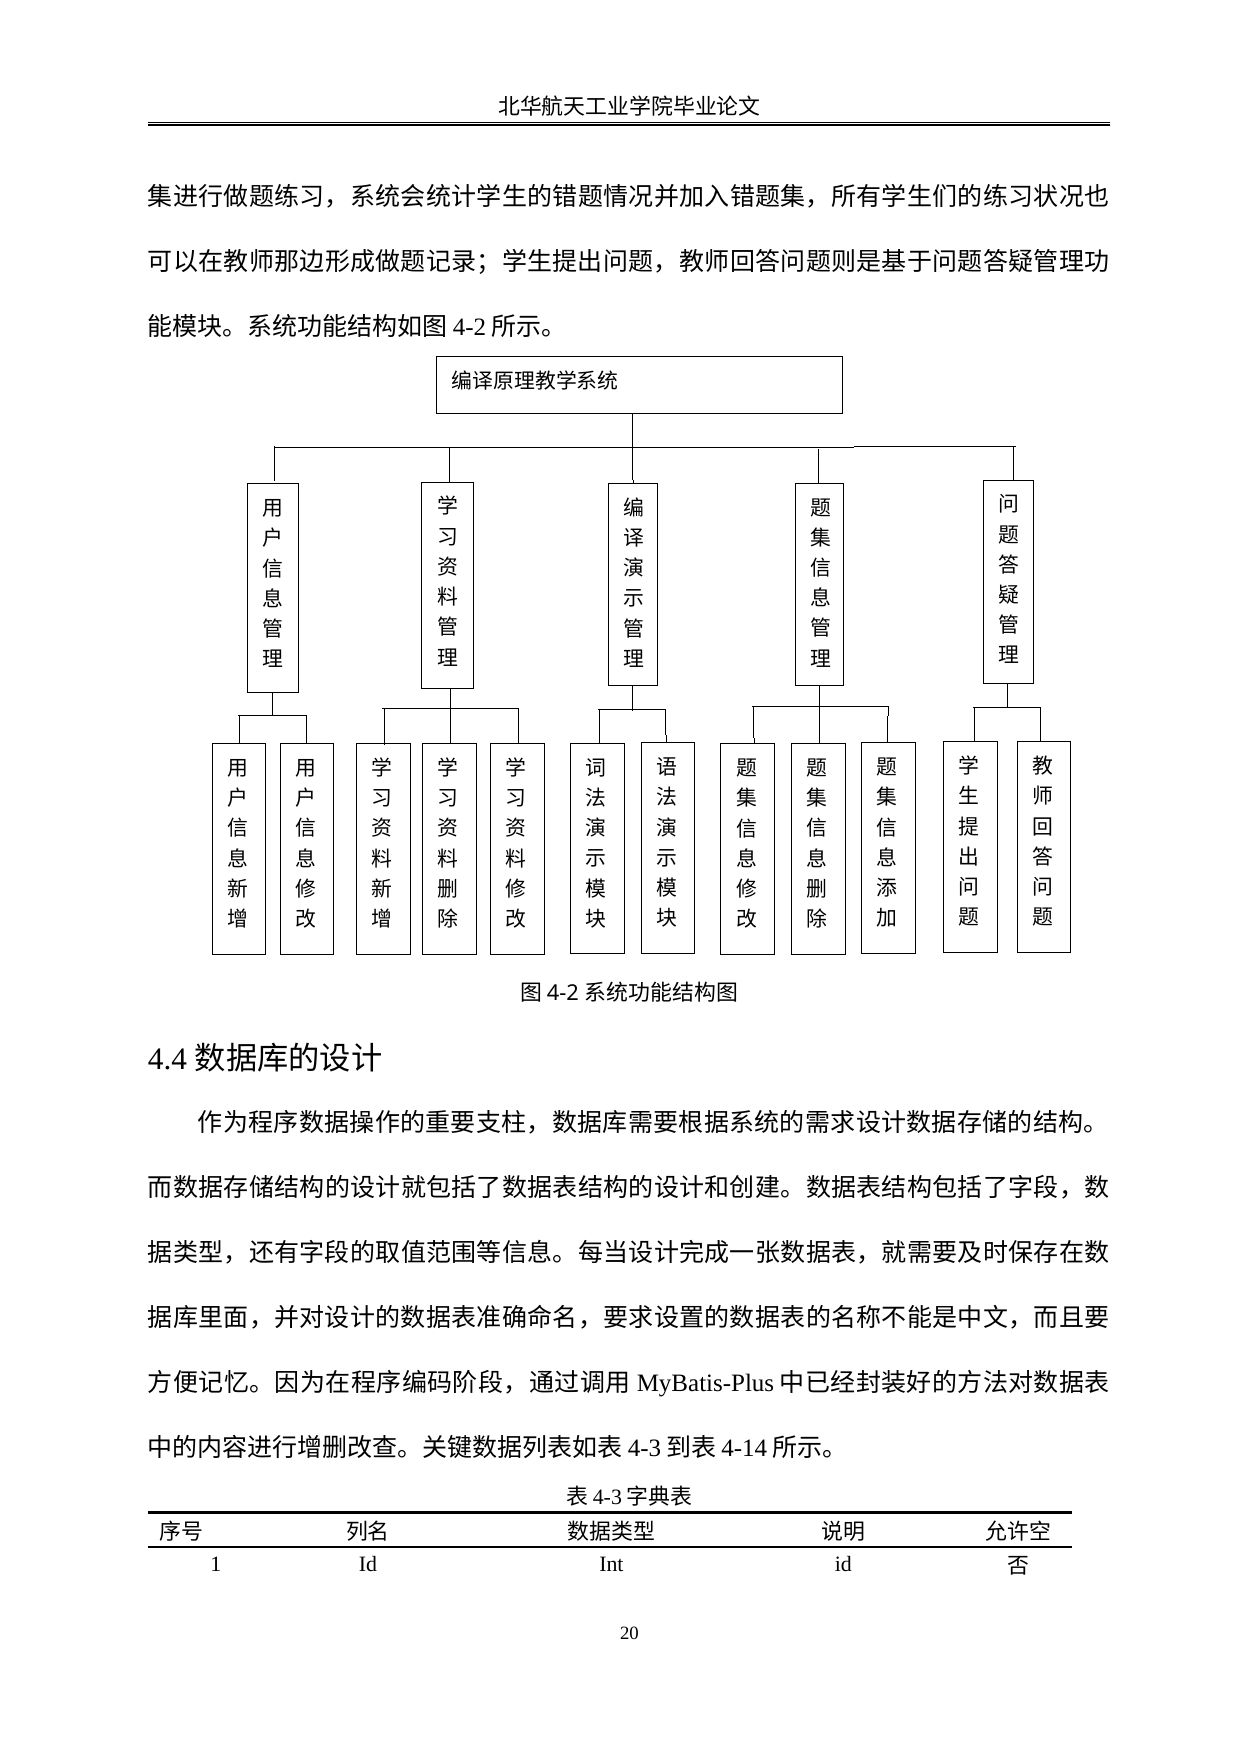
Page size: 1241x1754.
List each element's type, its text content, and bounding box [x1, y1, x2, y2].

subtitle 4.4 数据库的设计 [148, 1023, 1110, 1088]
table_header 序号 [148, 1514, 233, 1546]
table_cell 否 [915, 1548, 1072, 1580]
table_cell Id [234, 1548, 452, 1580]
table_cell id [721, 1548, 915, 1580]
table_cell 1 [148, 1548, 233, 1580]
table_cell Int [452, 1548, 721, 1580]
table_header 允许空 [915, 1514, 1072, 1546]
text 图4-2 系统功能结构图 [148, 974, 1110, 1007]
table_header 说明 [721, 1514, 915, 1546]
text 表4-3字典表 [148, 1478, 1110, 1511]
text 作为程序数据操作的重要支柱，数据库需要根据系统的需求设计数据存储的结构。而数据存储结构的设计就包括了数据表结构的设计和创建。数据表结构包括了字段，数据类型，还有字段的取值范围等信息。每当设计完成一张数据表，就需要及时保存在数据库里面，并对设计的数据表准确命名，要求设置的数据表的名称不能是中文，而且要方便记忆。因为在程序编码阶段，通过调用MyBatis-Plus中已经封装好的方法对数据表中的内容进行增删改查。关键数据列表如表4-3到表4-14所示。 [148, 1088, 1110, 1478]
table_header 列名 [234, 1514, 452, 1546]
table_header 数据类型 [452, 1514, 721, 1546]
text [148, 162, 1110, 357]
